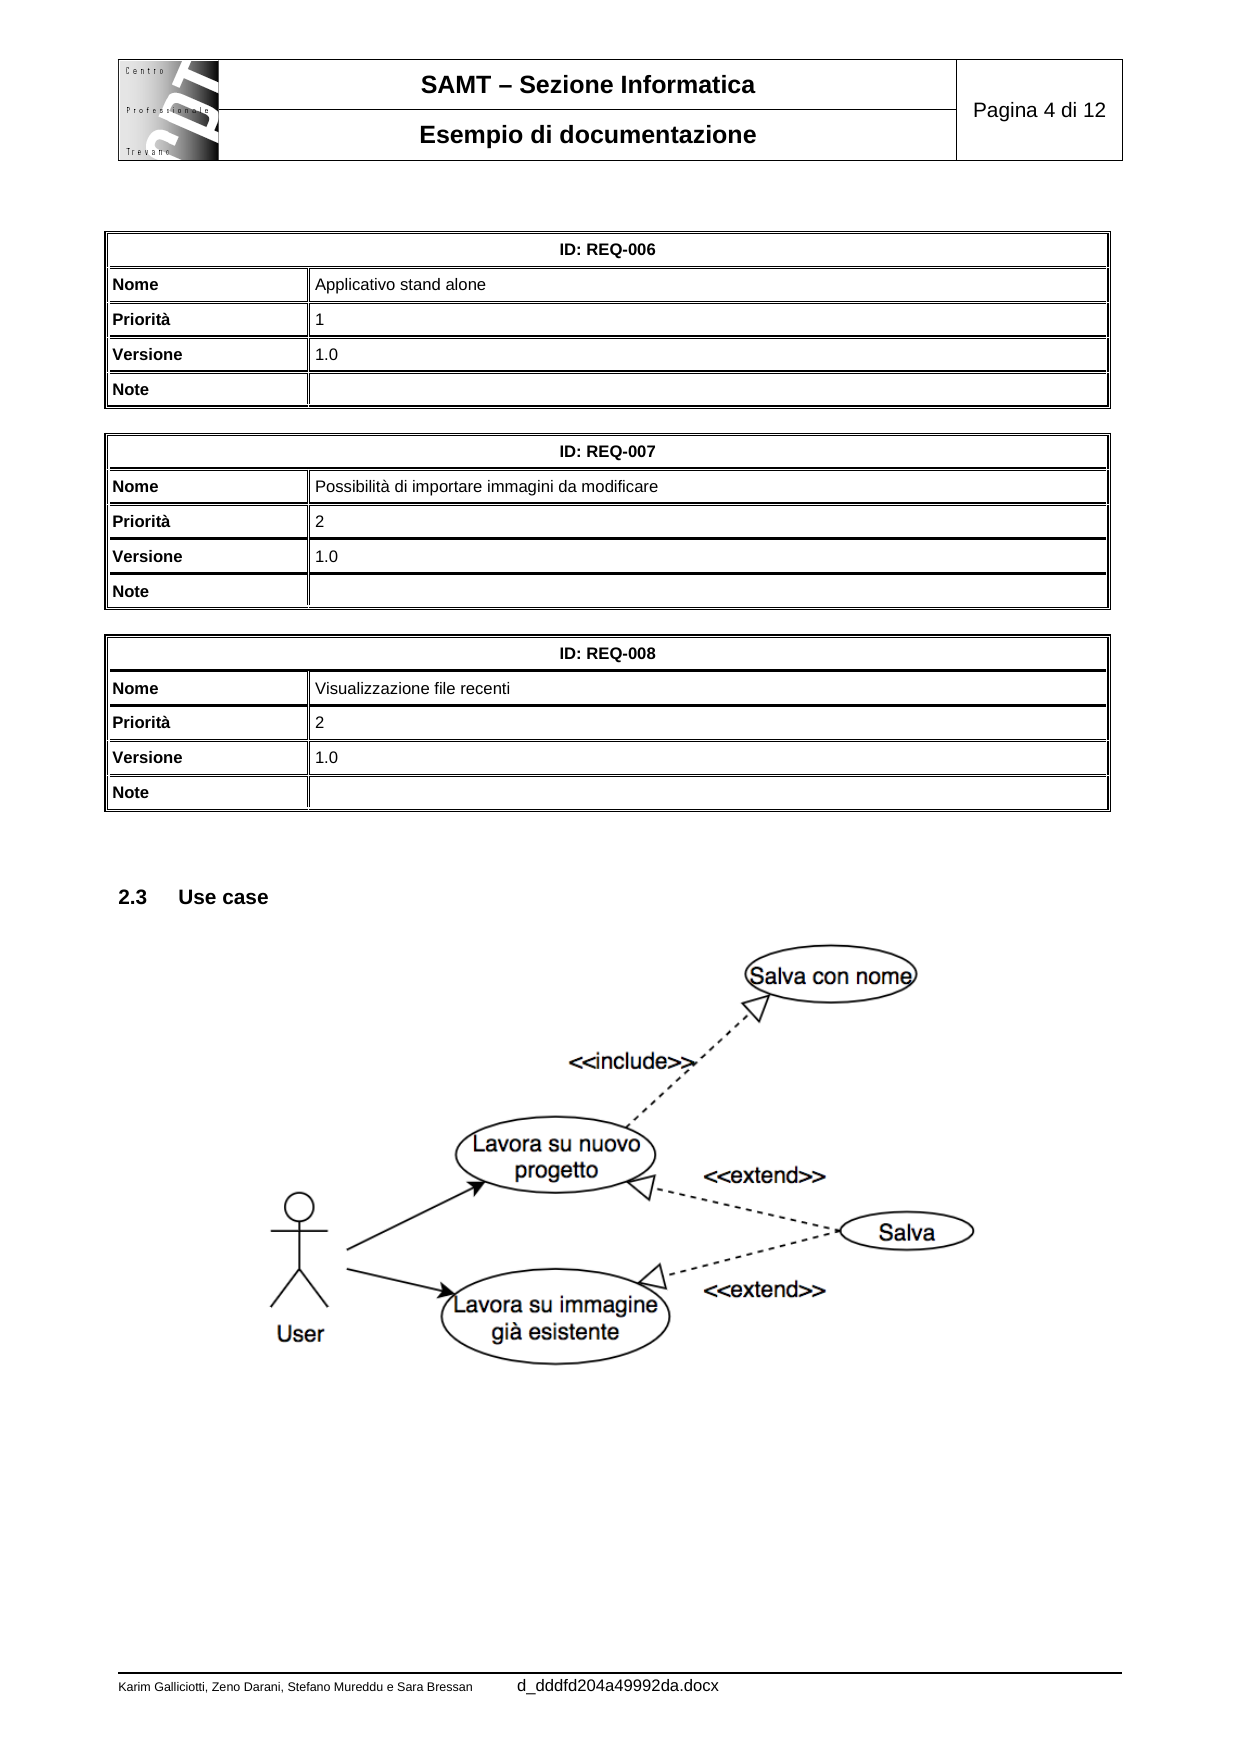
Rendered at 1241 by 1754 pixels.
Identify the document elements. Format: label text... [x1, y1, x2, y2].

table_cell Note [108, 572, 308, 607]
table_cell Priorità [106, 301, 308, 335]
table_header ID: REQ-008 [108, 638, 1107, 669]
table_cell Versione [108, 537, 307, 572]
subtitle Use case [118, 885, 1122, 909]
table_cell [309, 370, 1108, 405]
table_cell Note [108, 370, 308, 405]
table_cell Priorità [108, 502, 307, 537]
table_cell Nome [108, 669, 307, 704]
table_cell Note [106, 774, 308, 808]
table_header ID: REQ-007 [108, 436, 1107, 467]
picture [244, 933, 997, 1382]
table_cell Priorità [108, 704, 307, 739]
picture [118, 60, 219, 160]
table_cell [309, 572, 1107, 607]
table_cell 2 [310, 502, 1108, 537]
table_cell 1.0 [310, 537, 1107, 572]
table_cell Visualizzazione file recenti [310, 669, 1107, 704]
table_cell Applicativo stand alone [309, 266, 1109, 301]
table_cell Nome [108, 467, 307, 502]
table_cell 1.0 [310, 335, 1108, 370]
table_cell 2 [310, 704, 1107, 739]
table_cell Nome [106, 266, 308, 301]
table_cell Possibilità di importare immagini da modificare [310, 467, 1108, 502]
table_cell 1.0 [309, 739, 1109, 774]
table_cell 1 [309, 301, 1109, 335]
table_cell Versione [106, 739, 308, 774]
table_cell Versione [108, 335, 307, 370]
table_cell [309, 774, 1109, 808]
table_header ID: REQ-006 [108, 234, 1107, 266]
